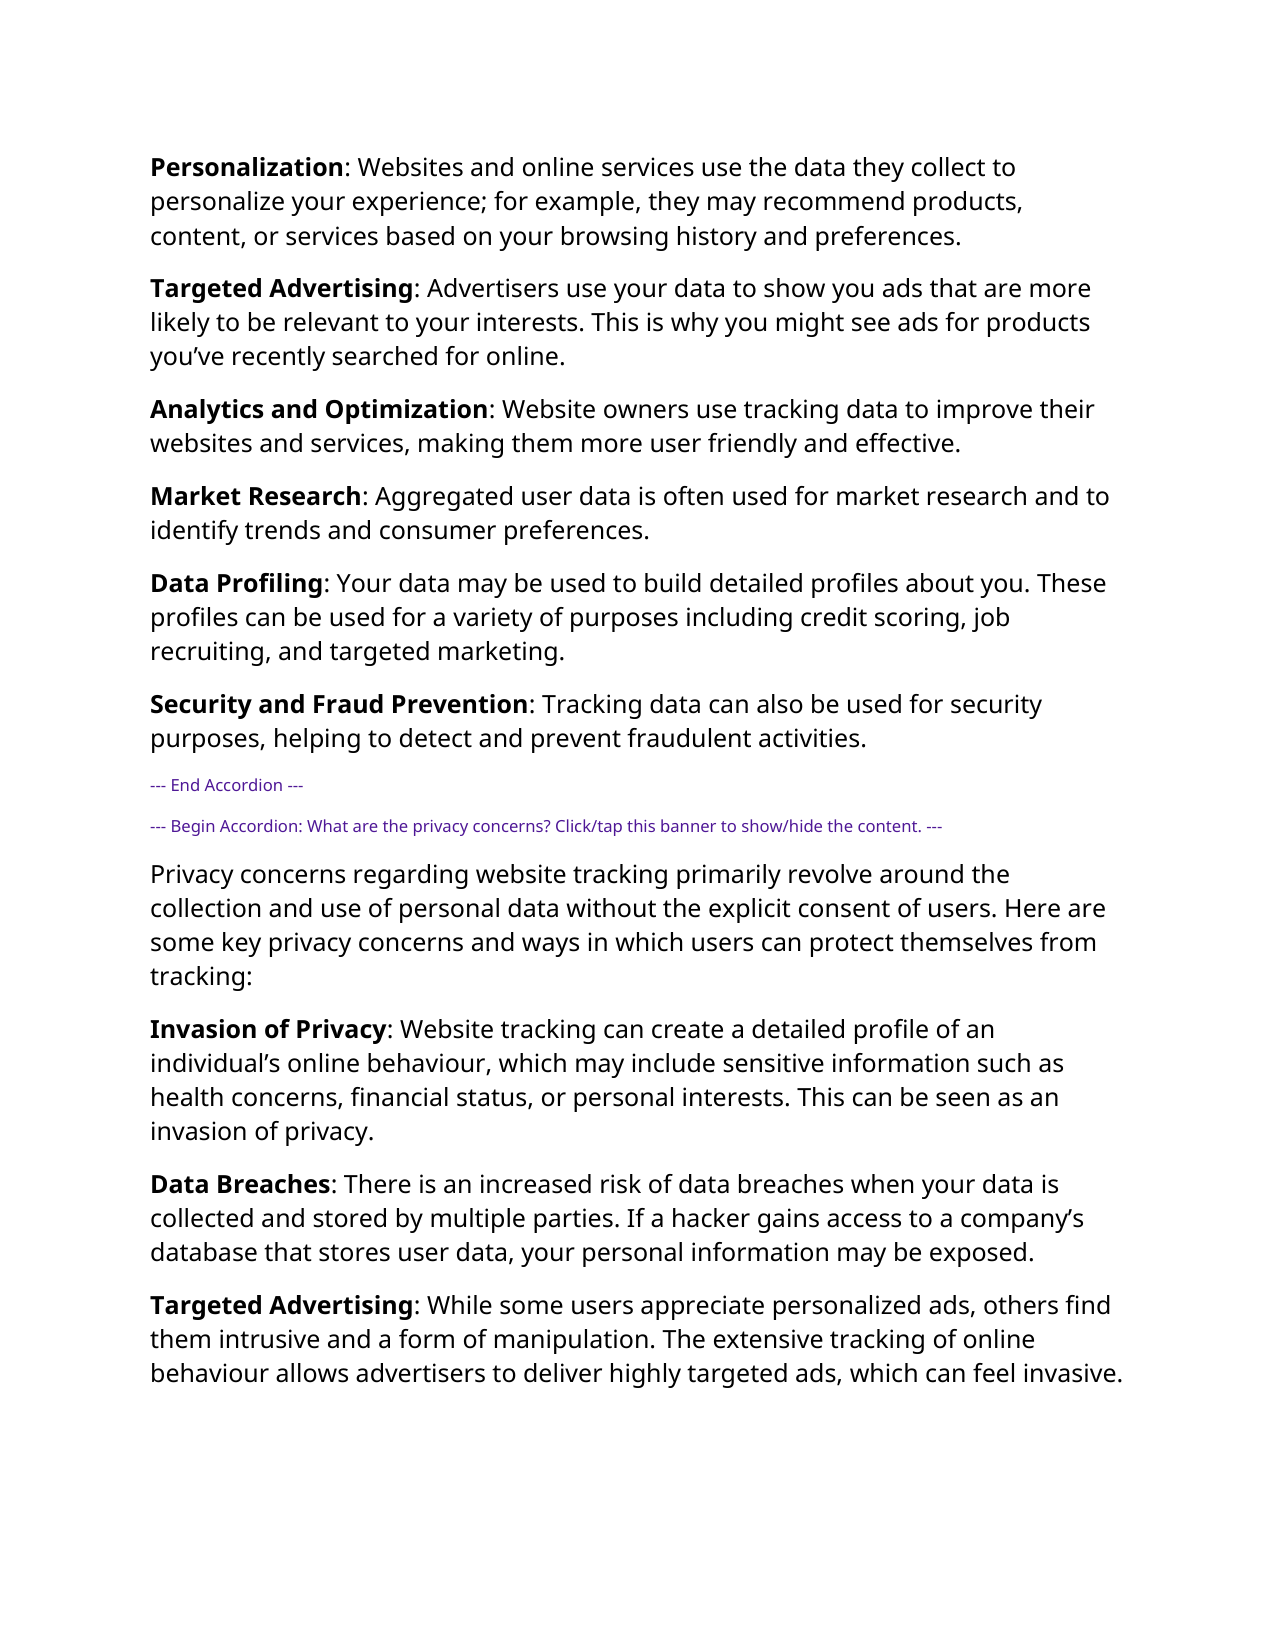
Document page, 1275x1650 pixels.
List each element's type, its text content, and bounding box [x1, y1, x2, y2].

text --- End Accordion --- [150, 773, 1125, 796]
text Analytics and Optimization: Website owners use tracking data to improve their websites and services, making them more user friendly and effective. [150, 392, 1125, 460]
text Market Research: Aggregated user data is often used for market research and to identify trends and consumer preferences. [150, 479, 1125, 547]
text Personalization: Websites and online services use the data they collect to personalize your experience; for example, they may recommend products, content, or services based on your browsing history and preferences. [150, 150, 1125, 252]
text Targeted Advertising: Advertisers use your data to show you ads that are more likely to be relevant to your interests. This is why you might see ads for products you’ve recently searched for online. [150, 271, 1125, 373]
text Security and Fraud Prevention: Tracking data can also be used for security purposes, helping to detect and prevent fraudulent activities. [150, 687, 1125, 755]
text Targeted Advertising: While some users appreciate personalized ads, others find them intrusive and a form of manipulation. The extensive tracking of online behaviour allows advertisers to deliver highly targeted ads, which can feel invasive. [150, 1287, 1125, 1389]
text Privacy concerns regarding website tracking primarily revolve around the collection and use of personal data without the explicit consent of users. Here are some key privacy concerns and ways in which users can protect themselves from tracking: [150, 856, 1125, 993]
text --- Begin Accordion: What are the privacy concerns? Click/tap this banner to show/hide the content. --- [150, 815, 1125, 838]
text Invasion of Privacy: Website tracking can create a detailed profile of an individual’s online behaviour, which may include sensitive information such as health concerns, financial status, or personal interests. This can be seen as an invasion of privacy. [150, 1011, 1125, 1148]
text Data Breaches: There is an increased risk of data breaches when your data is collected and stored by multiple parties. If a hacker gains access to a company’s database that stores user data, your personal information may be exposed. [150, 1166, 1125, 1268]
text Data Profiling: Your data may be used to build detailed profiles about you. These profiles can be used for a variety of purposes including credit scoring, job recruiting, and targeted marketing. [150, 566, 1125, 668]
